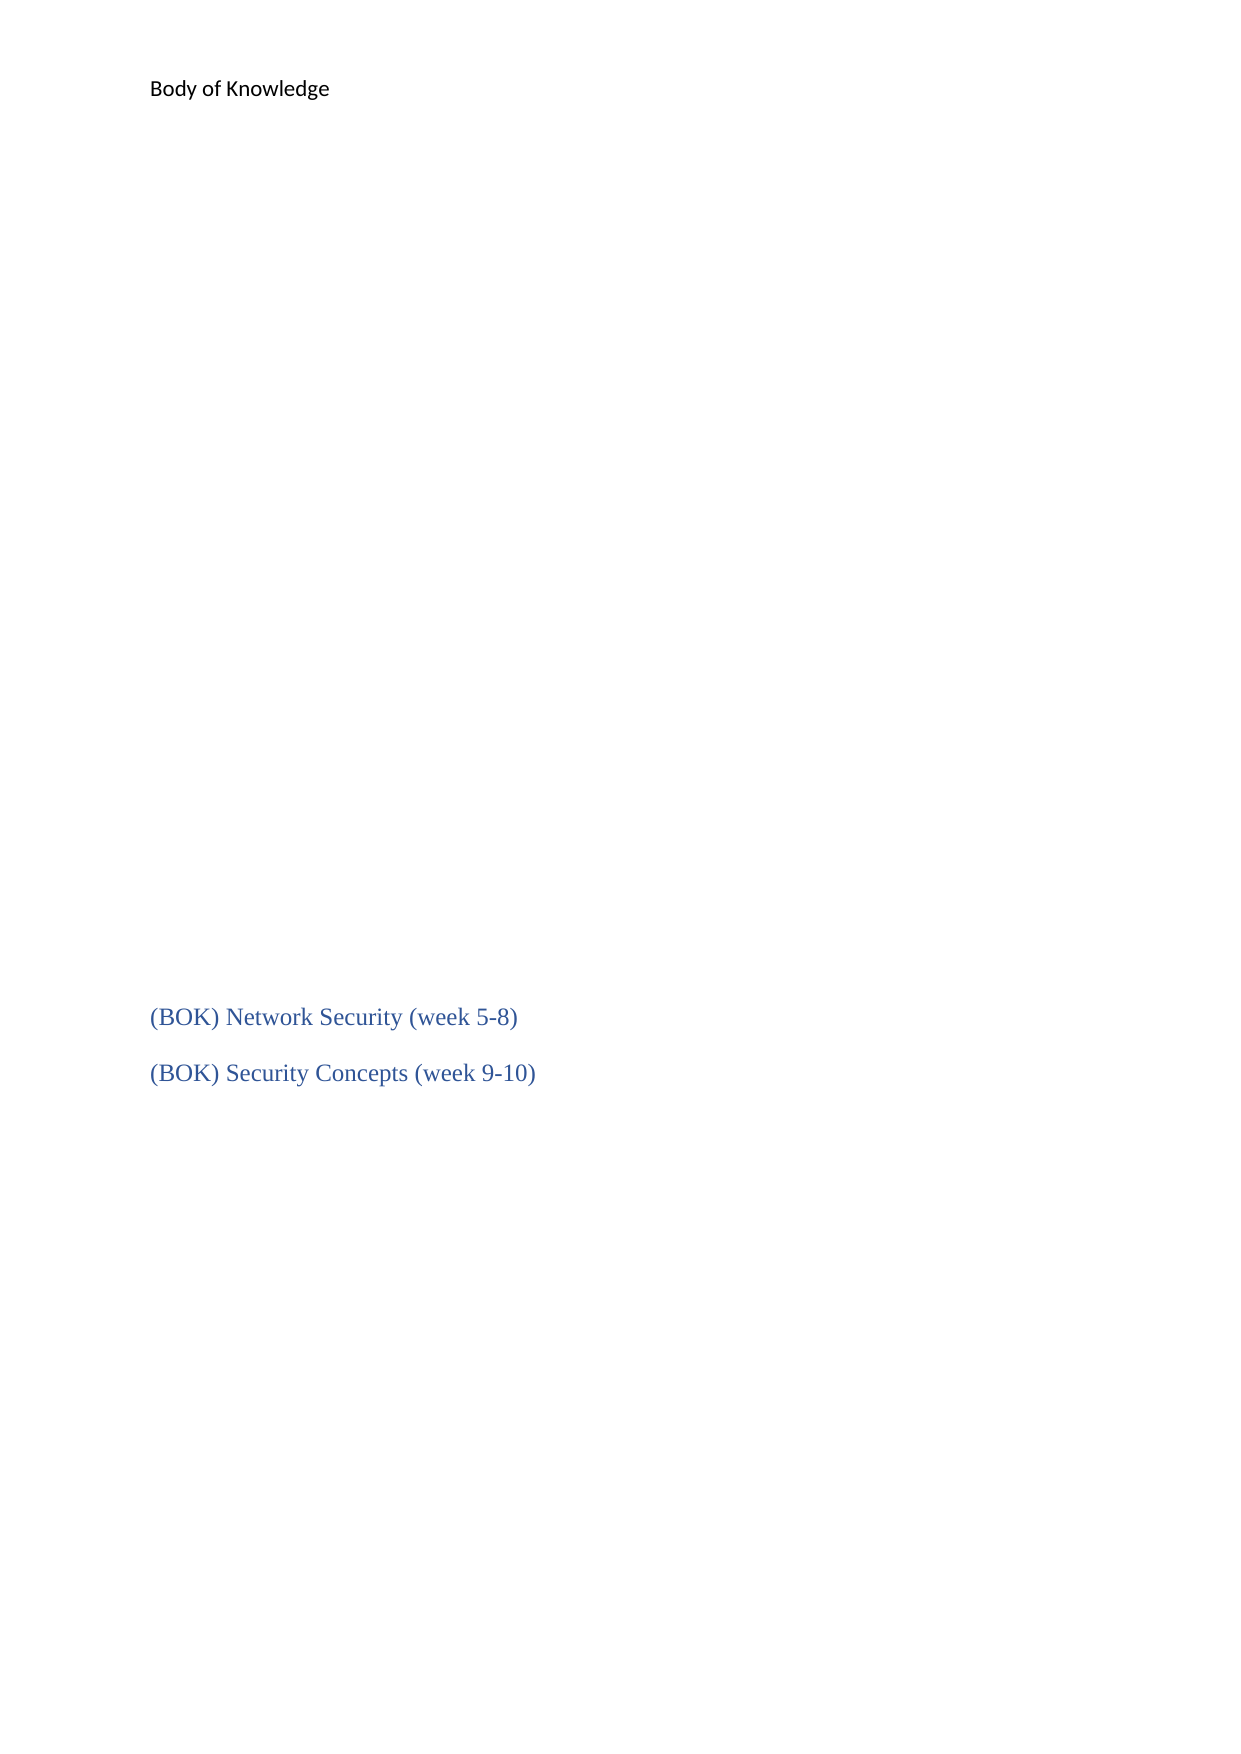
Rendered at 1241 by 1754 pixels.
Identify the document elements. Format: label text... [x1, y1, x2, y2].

subtitle (BOK) Security Concepts (week 9-10) [150, 1058, 1090, 1087]
subtitle (BOK) Network Security (week 5-8) [150, 1002, 1090, 1031]
